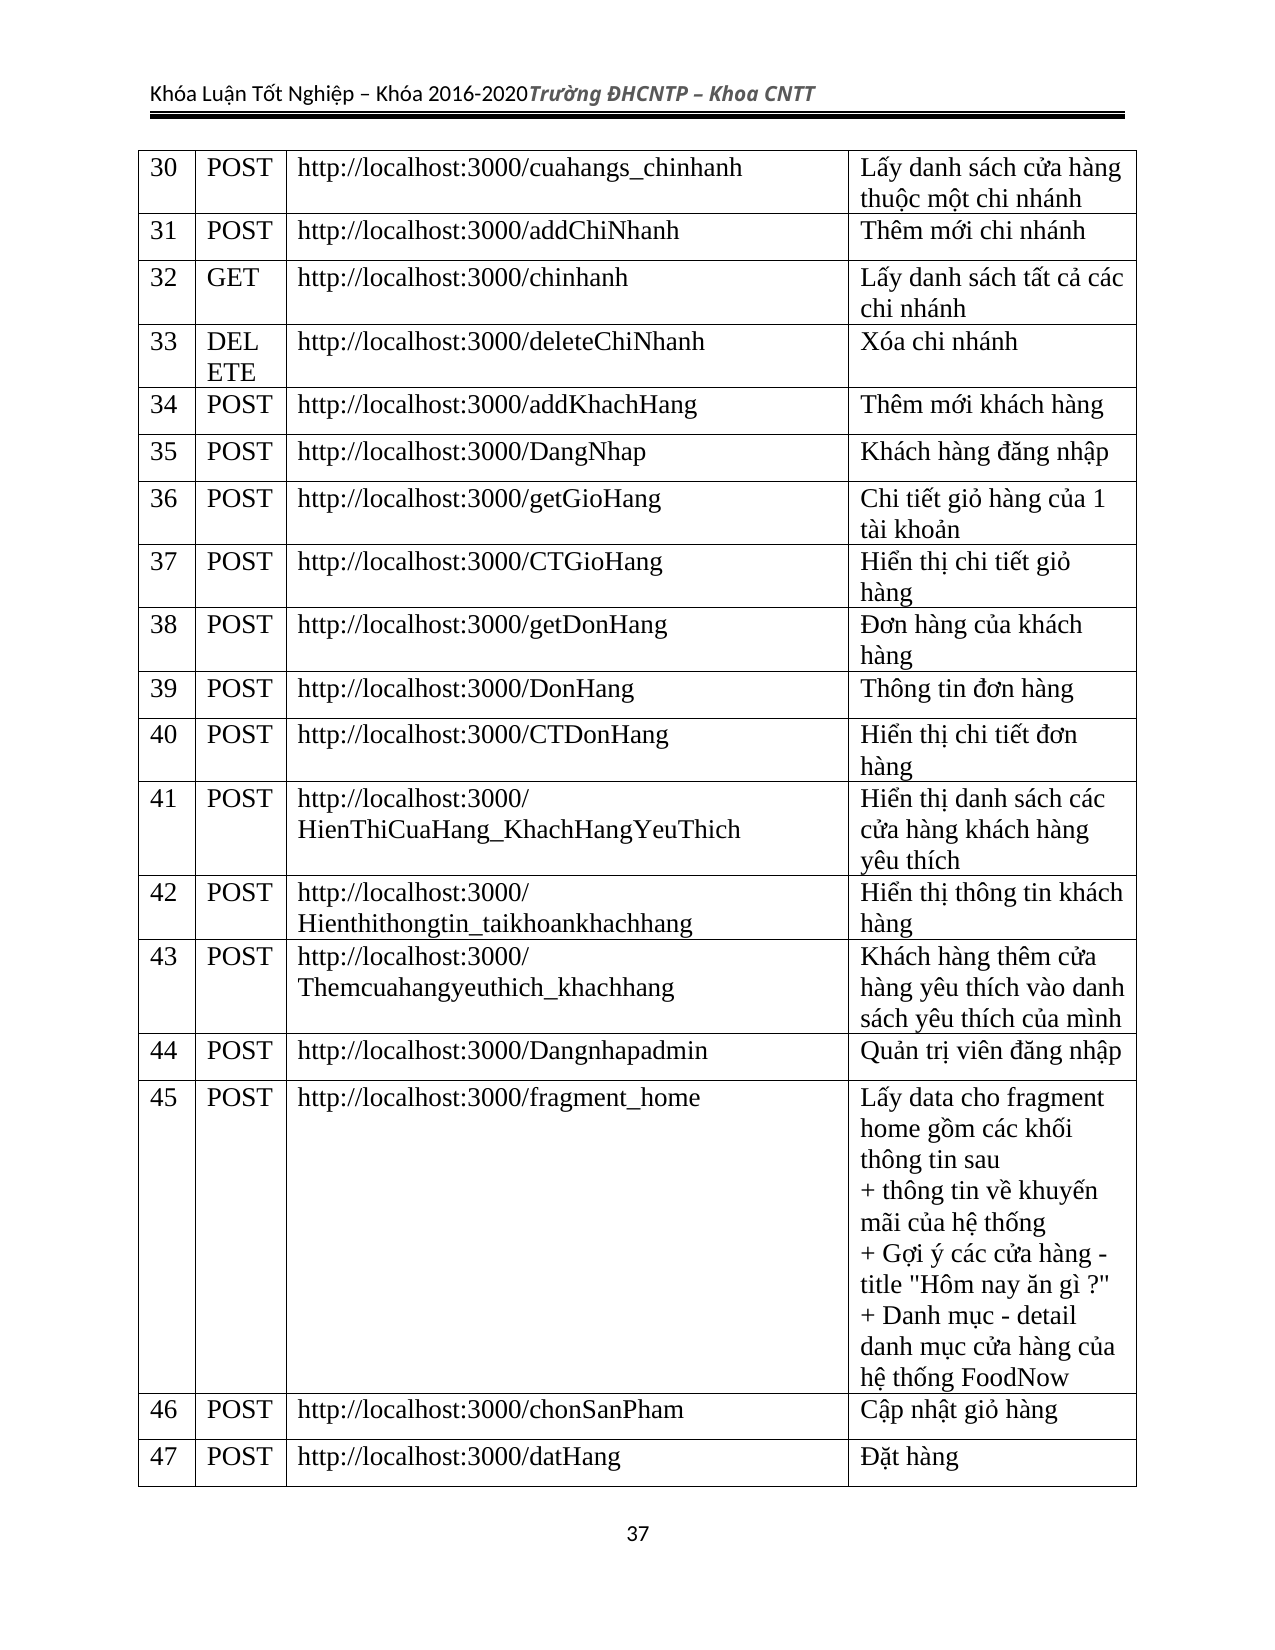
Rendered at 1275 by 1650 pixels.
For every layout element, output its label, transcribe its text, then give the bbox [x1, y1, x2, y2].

table_cell http://localhost:3000/DangNhap [287, 435, 848, 481]
table_cell POST [196, 151, 286, 213]
table_cell Đơn hàng của khách hàng [849, 608, 1136, 671]
table_cell 44 [139, 1034, 195, 1080]
table_cell http://localhost:3000/chonSanPham [287, 1394, 848, 1439]
table_cell POST [196, 876, 286, 939]
table_cell http://localhost:3000/CTDonHang [287, 719, 848, 781]
table_cell 32 [139, 261, 195, 323]
table_cell POST [196, 1034, 286, 1080]
table_cell http://localhost:3000/addChiNhanh [287, 214, 848, 260]
table_cell POST [196, 388, 286, 434]
table_cell Lấy data cho fragment home gồm các khối thông tin sau + thông tin về khuyến mãi của hệ thống + Gợi ý các cửa hàng - title "Hôm nay ăn gì ?" + Danh mục - detail danh mục cửa hàng của hệ thống FoodNow [849, 1081, 1136, 1392]
table_cell Thêm mới chi nhánh [849, 214, 1136, 260]
table_cell http://localhost:3000/chinhanh [287, 261, 848, 323]
table_cell http://localhost:3000/Dangnhapadmin [287, 1034, 848, 1080]
table_cell http://localhost:3000/CTGioHang [287, 545, 848, 607]
table_cell Hiển thị chi tiết giỏ hàng [849, 545, 1136, 607]
table_cell Cập nhật giỏ hàng [849, 1394, 1136, 1439]
table_cell 43 [139, 940, 195, 1033]
table_cell Thông tin đơn hàng [849, 672, 1136, 717]
table_cell http://localhost:3000/getDonHang [287, 608, 848, 671]
table_cell 37 [139, 545, 195, 607]
table_cell POST [196, 482, 286, 544]
table_cell http://localhost:3000/Themcuahangyeuthich_khachhang [287, 940, 848, 1033]
table_cell 45 [139, 1081, 195, 1392]
table_cell DELETE [196, 325, 286, 387]
table_cell POST [196, 782, 286, 875]
table_cell 46 [139, 1394, 195, 1439]
table_cell 31 [139, 214, 195, 260]
table_cell Đặt hàng [849, 1440, 1136, 1486]
table_cell Khách hàng thêm cửa hàng yêu thích vào danh sách yêu thích của mình [849, 940, 1136, 1033]
table_cell http://localhost:3000/datHang [287, 1440, 848, 1486]
table_cell POST [196, 1440, 286, 1486]
table_cell http://localhost:3000/DonHang [287, 672, 848, 717]
table_cell POST [196, 940, 286, 1033]
table_cell Hiển thị danh sách các cửa hàng khách hàng yêu thích [849, 782, 1136, 875]
table_cell http://localhost:3000/deleteChiNhanh [287, 325, 848, 387]
table_cell 41 [139, 782, 195, 875]
table_cell GET [196, 261, 286, 323]
table_cell 33 [139, 325, 195, 387]
table_cell POST [196, 1081, 286, 1392]
table_cell Xóa chi nhánh [849, 325, 1136, 387]
table_cell Thêm mới khách hàng [849, 388, 1136, 434]
table_cell Hiển thị thông tin khách hàng [849, 876, 1136, 939]
table_cell 38 [139, 608, 195, 671]
table_cell 30 [139, 151, 195, 213]
table_cell 35 [139, 435, 195, 481]
table_cell Lấy danh sách cửa hàng thuộc một chi nhánh [849, 151, 1136, 213]
table_cell 47 [139, 1440, 195, 1486]
table_cell http://localhost:3000/getGioHang [287, 482, 848, 544]
table_cell 34 [139, 388, 195, 434]
table_cell POST [196, 719, 286, 781]
table_cell http://localhost:3000/addKhachHang [287, 388, 848, 434]
table_cell Hiển thị chi tiết đơn hàng [849, 719, 1136, 781]
table_cell 40 [139, 719, 195, 781]
table_cell http://localhost:3000/Hienthithongtin_taikhoankhachhang [287, 876, 848, 939]
table_cell POST [196, 672, 286, 717]
table_cell POST [196, 545, 286, 607]
table_cell 42 [139, 876, 195, 939]
table_cell http://localhost:3000/HienThiCuaHang_KhachHangYeuThich [287, 782, 848, 875]
table_cell Chi tiết giỏ hàng của 1 tài khoản [849, 482, 1136, 544]
table_cell http://localhost:3000/cuahangs_chinhanh [287, 151, 848, 213]
table_cell Khách hàng đăng nhập [849, 435, 1136, 481]
table_cell http://localhost:3000/fragment_home [287, 1081, 848, 1392]
table_cell 39 [139, 672, 195, 717]
table_cell POST [196, 214, 286, 260]
table_cell 36 [139, 482, 195, 544]
table_cell POST [196, 608, 286, 671]
table_cell POST [196, 435, 286, 481]
table_cell POST [196, 1394, 286, 1439]
table_cell Quản trị viên đăng nhập [849, 1034, 1136, 1080]
table_cell Lấy danh sách tất cả các chi nhánh [849, 261, 1136, 323]
